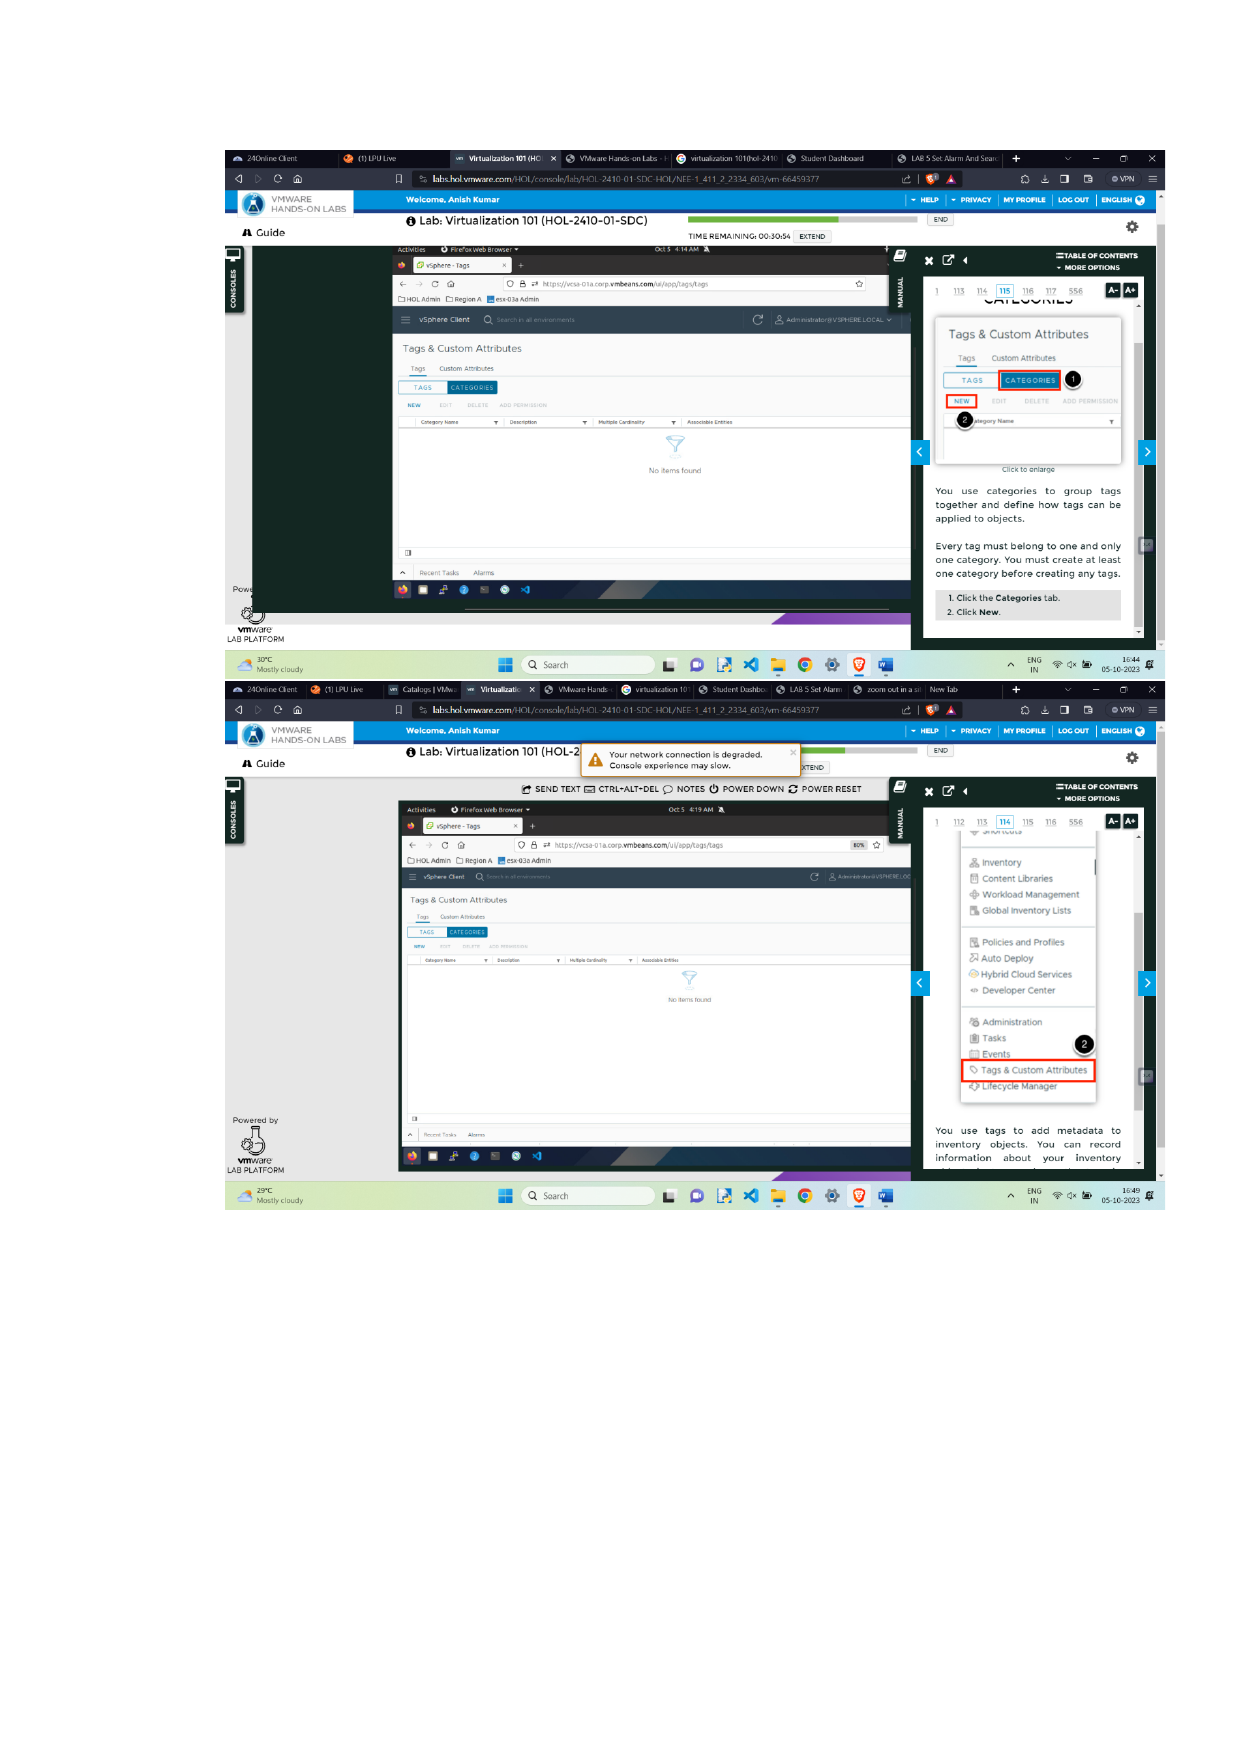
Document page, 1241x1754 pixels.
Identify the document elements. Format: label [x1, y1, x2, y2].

picture [225, 150, 1166, 679]
picture [225, 681, 1166, 1210]
